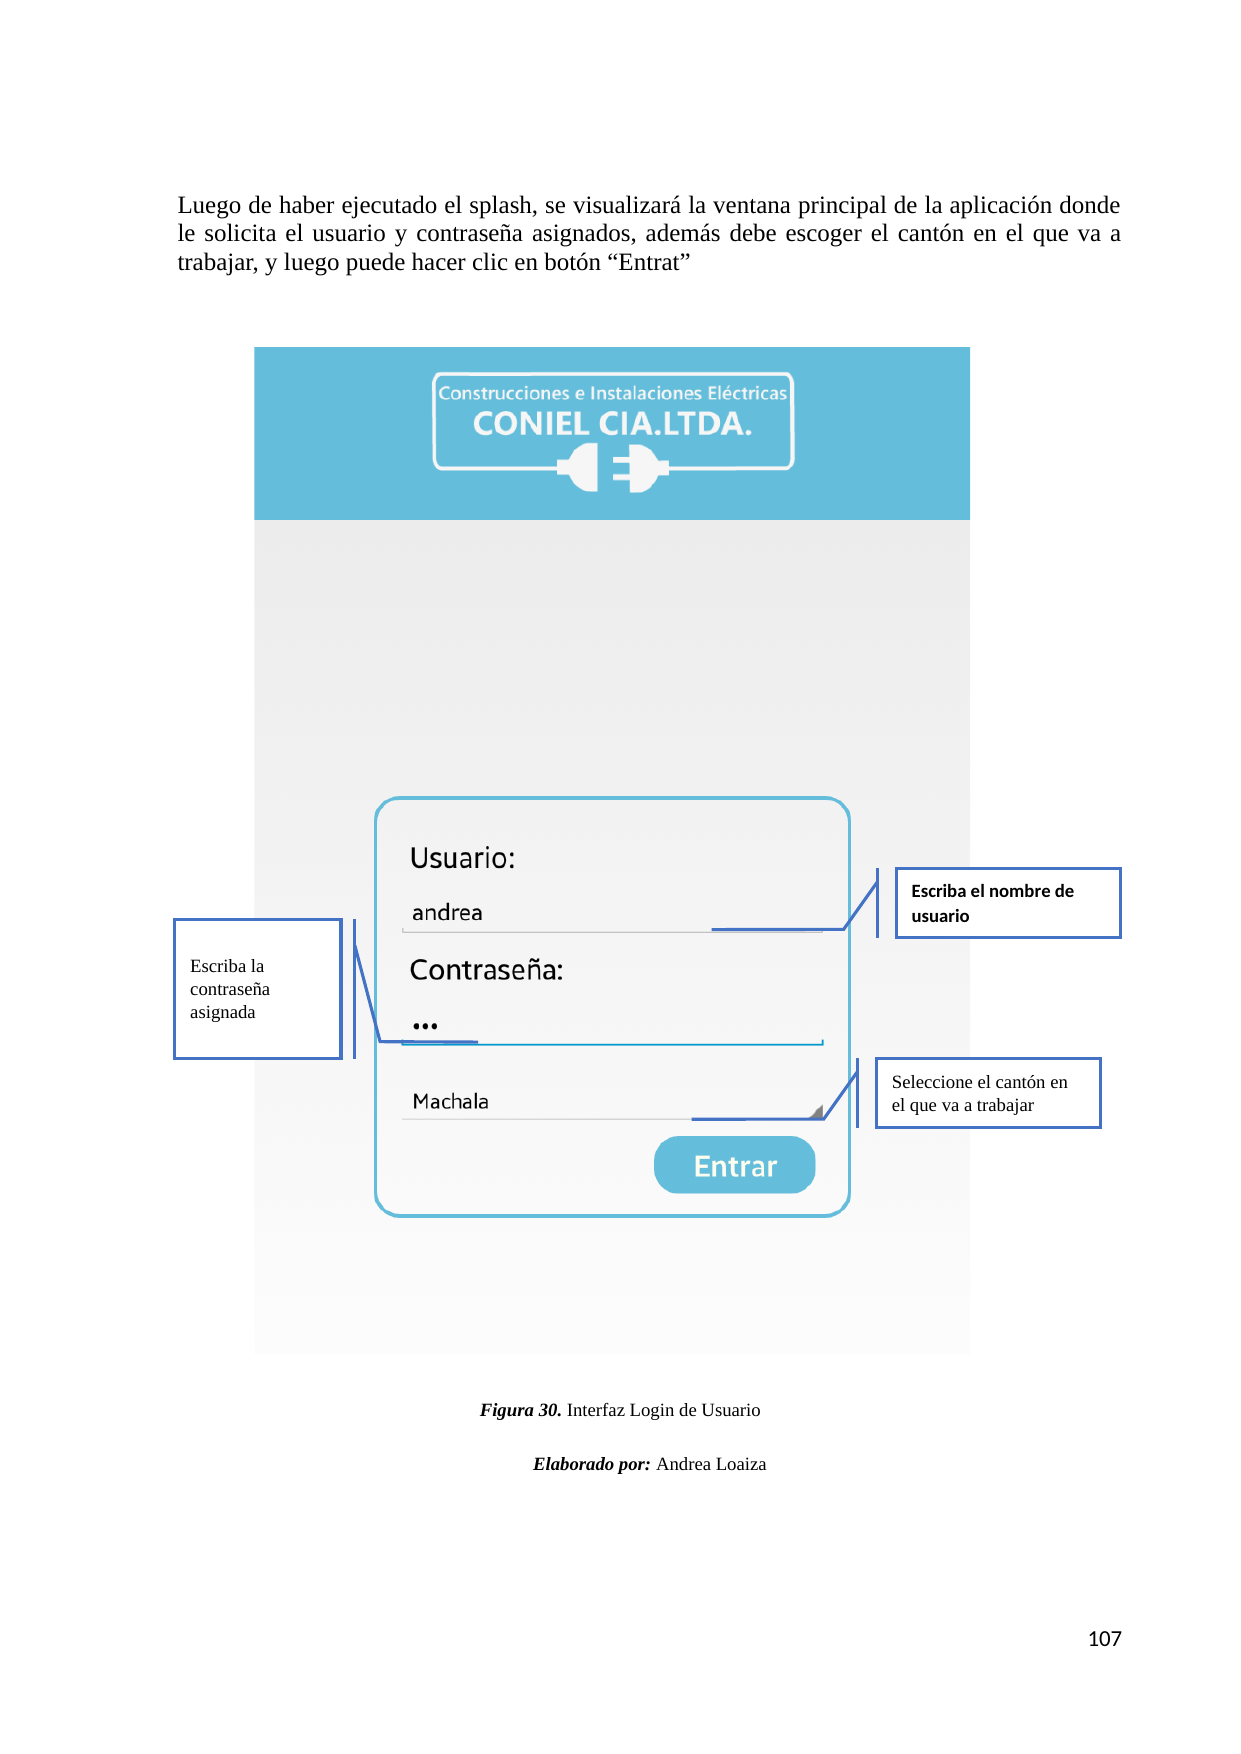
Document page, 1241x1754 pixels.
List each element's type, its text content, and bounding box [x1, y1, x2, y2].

picture [254, 347, 971, 1355]
text Luego de haber ejecutado el splash, se visualizará la ventana principal de la aplicación donde le solicita el usuario y contraseña asignados, además debe escoger el cantón en el que va a trabajar, y luego puede hacer clic en botón “Entrat” [177, 190, 1122, 276]
